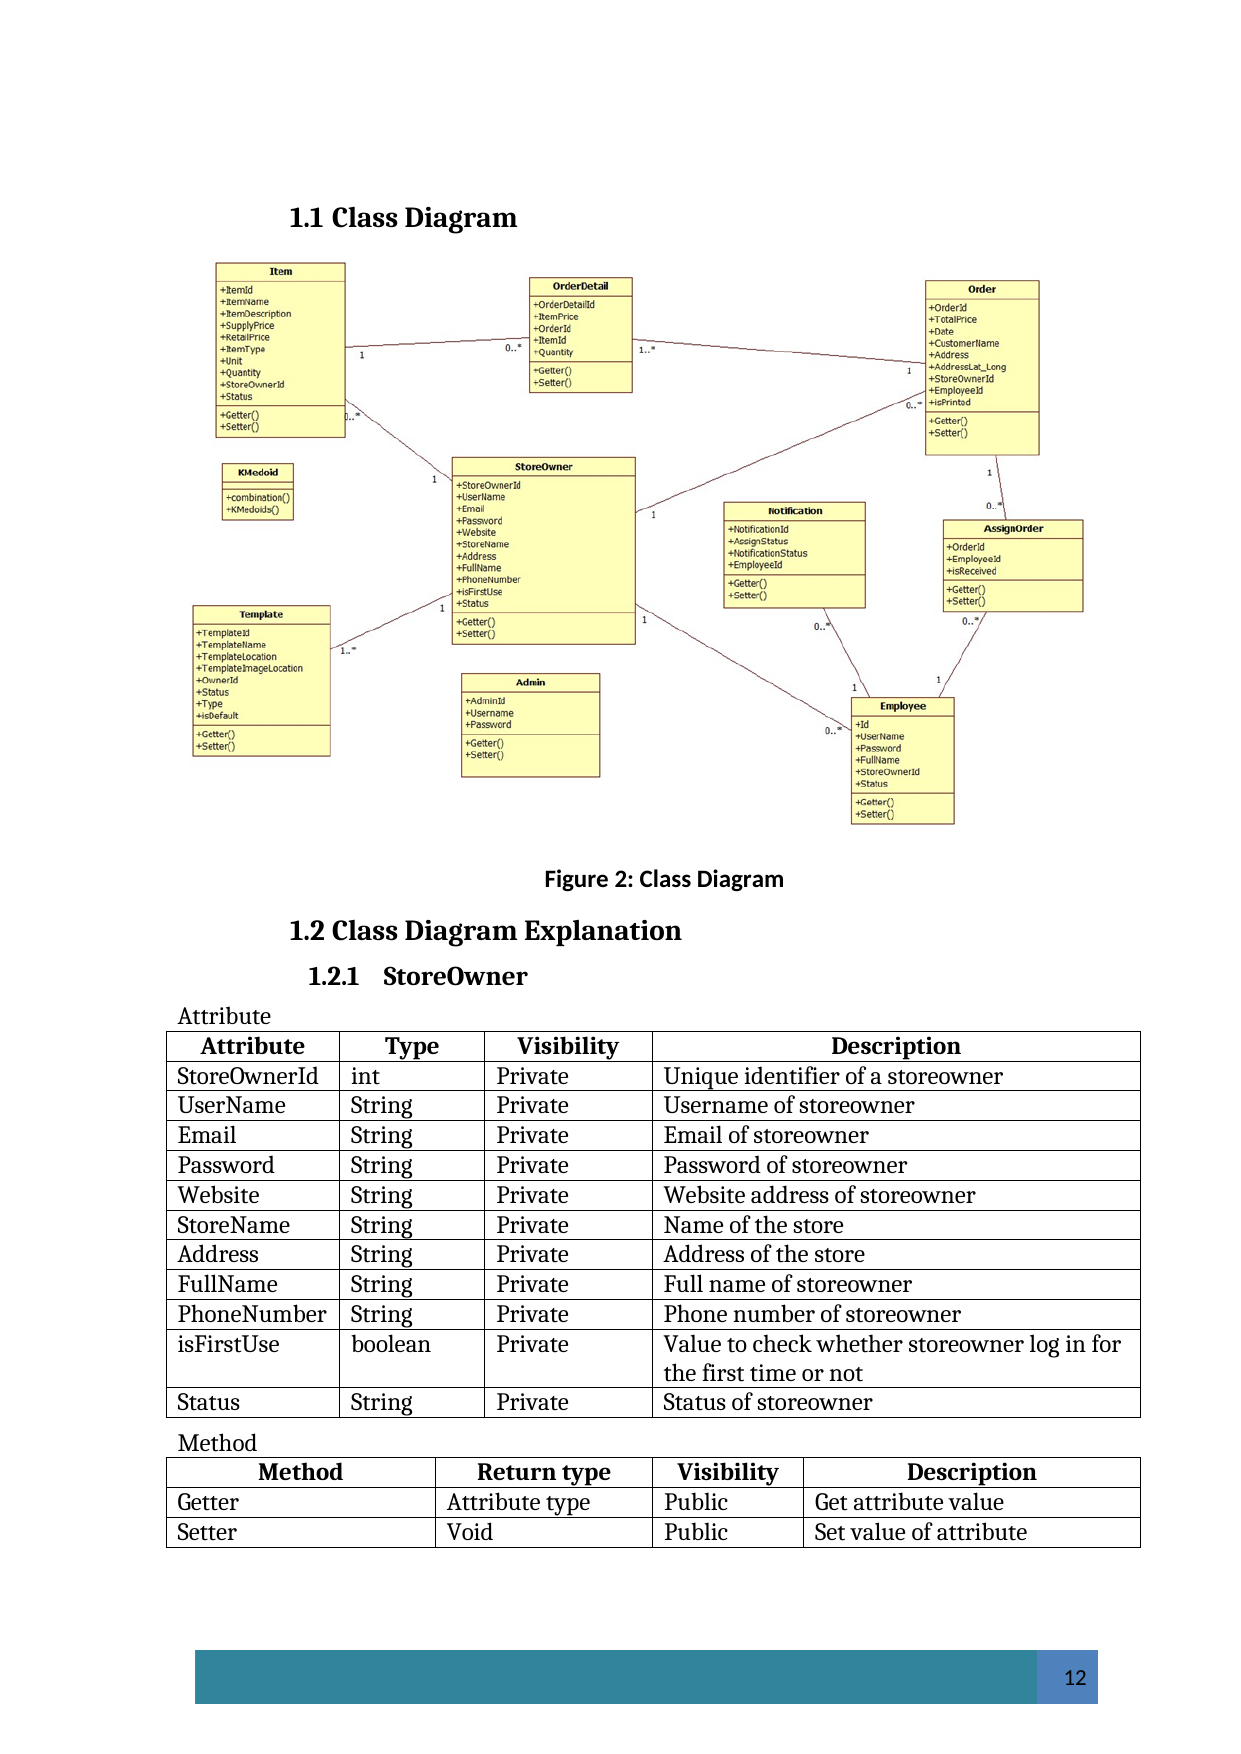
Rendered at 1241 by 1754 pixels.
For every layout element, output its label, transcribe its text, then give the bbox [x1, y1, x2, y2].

table_cell Attribute type [436, 1488, 652, 1517]
table_header Visibility [485, 1032, 652, 1061]
table_cell Private [485, 1211, 652, 1239]
table_cell Private [485, 1388, 652, 1417]
table_cell Public [653, 1488, 803, 1517]
table_cell Set value of attribute [804, 1518, 1140, 1547]
table_cell Get attribute value [804, 1488, 1140, 1517]
table_cell String [340, 1270, 484, 1299]
table_cell Void [436, 1518, 652, 1547]
table_header Method [167, 1458, 435, 1487]
table_header Return type [436, 1458, 652, 1487]
table_cell FullName [167, 1270, 339, 1299]
table_cell Value to check whether storeowner log in for the first time or not [653, 1330, 1140, 1387]
table_cell Unique identifier of a storeowner [653, 1062, 1140, 1090]
table_cell String [340, 1240, 484, 1269]
table_cell Username of storeowner [653, 1091, 1140, 1120]
subtitle Class Diagram Explanation [290, 914, 1151, 948]
table_cell String [340, 1181, 484, 1209]
table_cell Address [167, 1240, 339, 1269]
table_cell Password [167, 1151, 339, 1180]
table_cell String [340, 1300, 484, 1329]
table_header Description [804, 1458, 1140, 1487]
table_cell Status [167, 1388, 339, 1417]
table_cell isFirstUse [167, 1330, 339, 1387]
table_header Description [653, 1032, 1140, 1061]
table_cell Setter [167, 1518, 435, 1547]
table_cell Private [485, 1091, 652, 1120]
table_cell boolean [340, 1330, 484, 1387]
text Attribute [177, 1002, 1151, 1031]
table_header Visibility [653, 1458, 803, 1487]
table_cell String [340, 1211, 484, 1239]
table_cell Private [485, 1240, 652, 1269]
table_cell Phone number of storeowner [653, 1300, 1140, 1329]
table_cell Status of storeowner [653, 1388, 1140, 1417]
table_cell PhoneNumber [167, 1300, 339, 1329]
table_cell Address of the store [653, 1240, 1140, 1269]
table_cell String [340, 1151, 484, 1180]
table_cell String [340, 1388, 484, 1417]
table_cell Public [653, 1518, 803, 1547]
table_cell UserName [167, 1091, 339, 1120]
table_cell Getter [167, 1488, 435, 1517]
table_cell Website [167, 1181, 339, 1209]
table_cell Email [167, 1121, 339, 1150]
table_cell Private [485, 1330, 652, 1387]
table_cell Email of storeowner [653, 1121, 1140, 1150]
table_cell Private [485, 1062, 652, 1090]
table_cell Private [485, 1300, 652, 1329]
table_cell int [340, 1062, 484, 1090]
table_header Attribute [167, 1032, 339, 1061]
table_cell Private [485, 1121, 652, 1150]
table_cell Private [485, 1270, 652, 1299]
text Method [177, 1428, 1151, 1457]
subtitle StoreOwner [308, 961, 1151, 992]
table_cell StoreOwnerId [167, 1062, 339, 1090]
subtitle Class Diagram [290, 201, 1151, 235]
table_cell Name of the store [653, 1211, 1140, 1239]
table_cell Full name of storeowner [653, 1270, 1140, 1299]
table_cell StoreName [167, 1211, 339, 1239]
table_cell Private [485, 1151, 652, 1180]
table_cell String [340, 1121, 484, 1150]
text Figure 2: Class Diagram [177, 863, 1151, 894]
table_cell String [340, 1091, 484, 1120]
table_header Type [340, 1032, 484, 1061]
table_cell Website address of storeowner [653, 1181, 1140, 1209]
picture [177, 247, 1098, 839]
table_cell Password of storeowner [653, 1151, 1140, 1180]
table_cell Private [485, 1181, 652, 1209]
